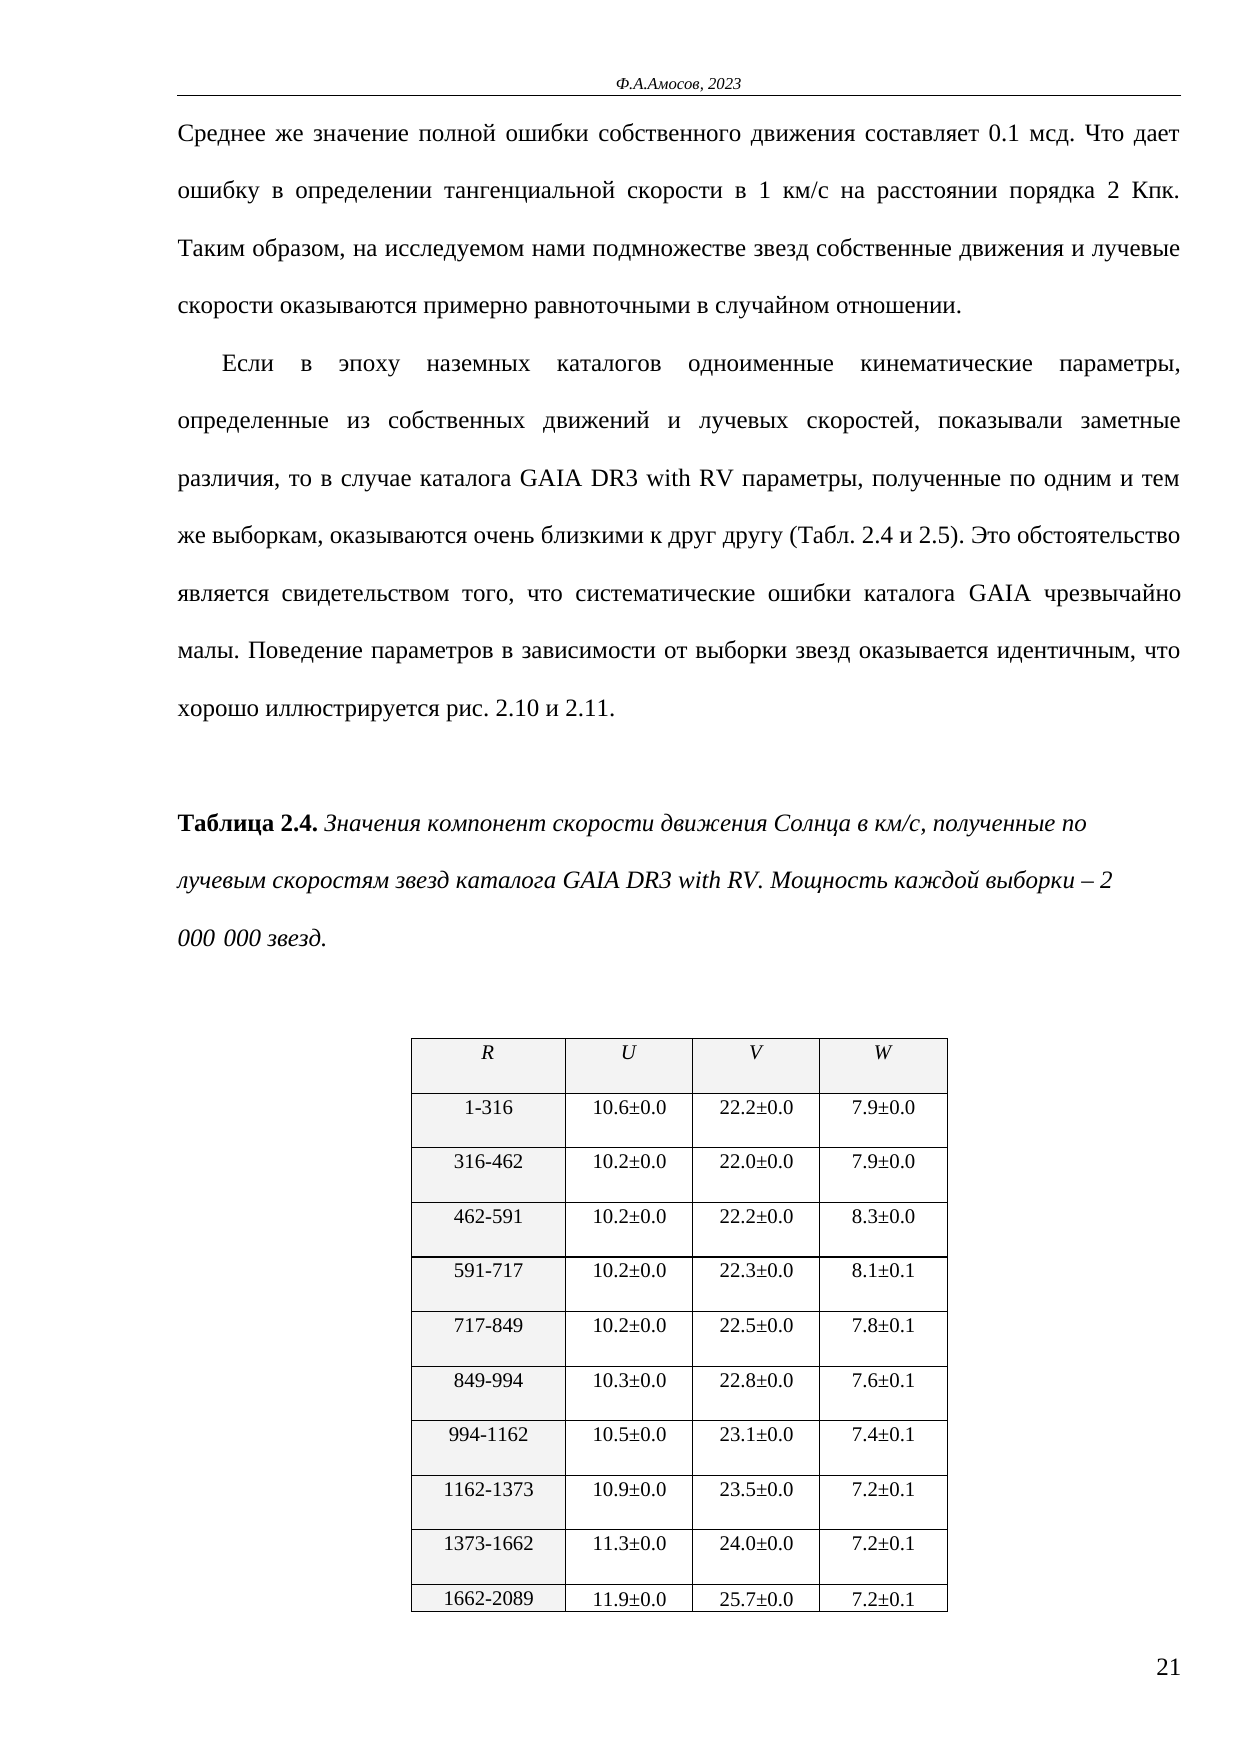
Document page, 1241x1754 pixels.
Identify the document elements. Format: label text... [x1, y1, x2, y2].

table_cell 7.2±0.1 [820, 1585, 947, 1611]
table_cell 7.8±0.1 [820, 1312, 947, 1366]
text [177, 118, 1181, 319]
table_cell 1662-2089 [412, 1585, 565, 1611]
table_cell 8.1±0.1 [820, 1258, 947, 1311]
table_cell 7.9±0.0 [820, 1094, 947, 1147]
text Таблица 2.4. Значения компонент скорости движения Солнца в км/с, полученные по лучевым скоростям звезд каталога GAIA DR3 with RV. Мощность каждой выборки – 2 000 000 звезд. [177, 808, 1181, 952]
table_cell 7.2±0.1 [820, 1476, 947, 1529]
table_cell 10.2±0.0 [566, 1258, 692, 1311]
table_cell 8.3±0.0 [820, 1203, 947, 1256]
table_cell 11.9±0.0 [566, 1585, 692, 1611]
table_cell 717-849 [412, 1312, 565, 1366]
table_cell 22.3±0.0 [693, 1258, 819, 1311]
table_cell 25.7±0.0 [693, 1585, 819, 1611]
table_cell 462-591 [412, 1203, 565, 1256]
table_header U [566, 1039, 692, 1093]
table_cell 10.2±0.0 [566, 1148, 692, 1202]
table_cell 22.2±0.0 [693, 1203, 819, 1256]
table_cell 849-994 [412, 1367, 565, 1420]
table_cell 22.2±0.0 [693, 1094, 819, 1147]
table_cell 24.0±0.0 [693, 1530, 819, 1584]
table_cell 10.6±0.0 [566, 1094, 692, 1147]
table_cell 7.4±0.1 [820, 1421, 947, 1475]
table_cell 11.3±0.0 [566, 1530, 692, 1584]
table_cell 22.0±0.0 [693, 1148, 819, 1202]
table_cell 10.5±0.0 [566, 1421, 692, 1475]
table_cell 1-316 [412, 1094, 565, 1147]
table_cell 1373-1662 [412, 1530, 565, 1584]
table_cell 23.1±0.0 [693, 1421, 819, 1475]
table_cell 7.9±0.0 [820, 1148, 947, 1202]
table_header R [412, 1039, 565, 1093]
text Если в эпоху наземных каталогов одноименные кинематические параметры, определенные из собственных движений и лучевых скоростей, показывали заметные различия, то в случае каталога GAIA DR3 with RV параметры, полученные по одним и тем же выборкам, оказываются очень близкими к друг другу (Табл. 2.4 и 2.5). Это обстоятельство является свидетельством того, что систематические ошибки каталога GAIA чрезвычайно малы. Поведение параметров в зависимости от выборки звезд оказывается идентичным, что хорошо иллюстрируется рис. 2.10 и 2.11. [177, 348, 1181, 722]
table_cell 10.2±0.0 [566, 1312, 692, 1366]
table_header V [693, 1039, 819, 1093]
table_cell 10.2±0.0 [566, 1203, 692, 1256]
table_cell 7.6±0.1 [820, 1367, 947, 1420]
table_cell 994-1162 [412, 1421, 565, 1475]
table_cell 22.8±0.0 [693, 1367, 819, 1420]
table_cell 316-462 [412, 1148, 565, 1202]
table_cell 22.5±0.0 [693, 1312, 819, 1366]
table_cell 1162-1373 [412, 1476, 565, 1529]
table_cell 10.3±0.0 [566, 1367, 692, 1420]
table_header W [820, 1039, 947, 1093]
table_cell 7.2±0.1 [820, 1530, 947, 1584]
table_cell 10.9±0.0 [566, 1476, 692, 1529]
table_cell 591-717 [412, 1258, 565, 1311]
table_cell 23.5±0.0 [693, 1476, 819, 1529]
